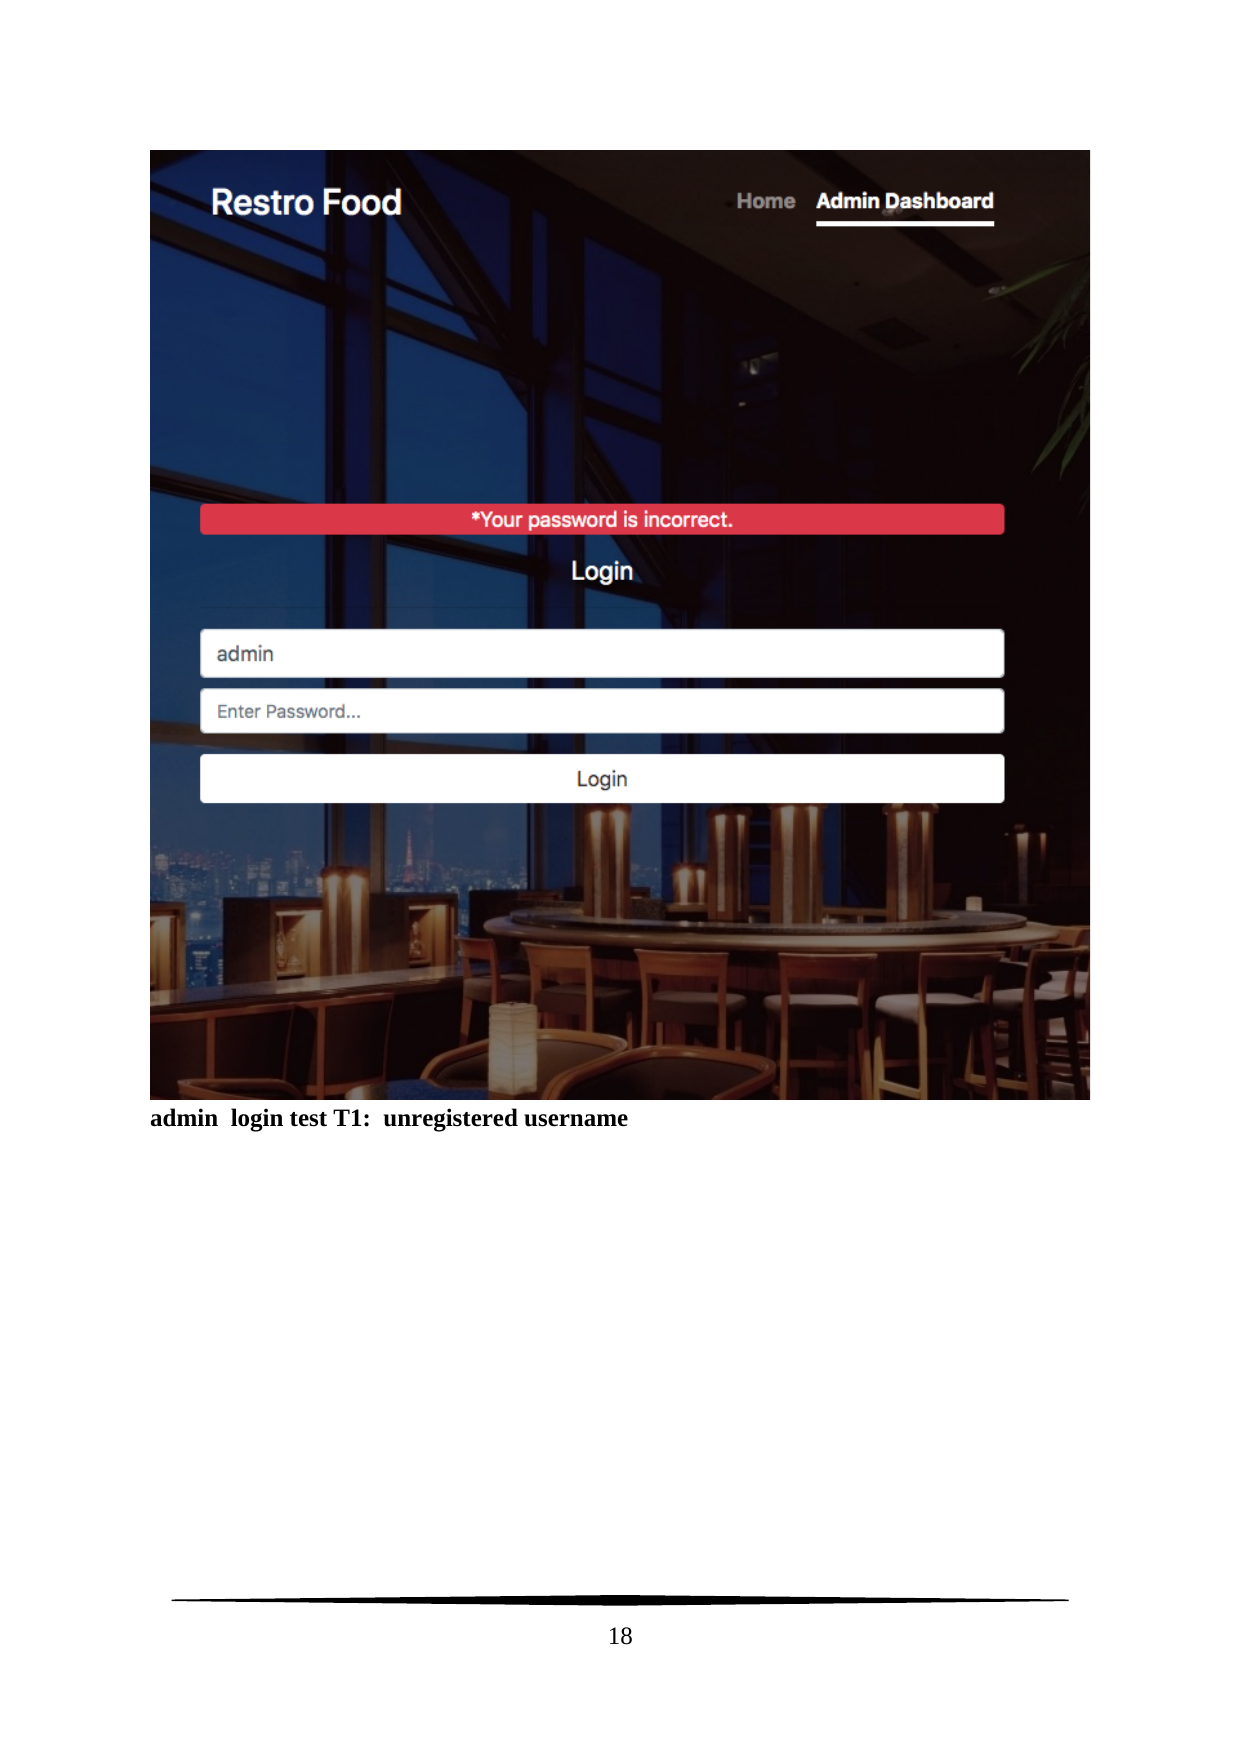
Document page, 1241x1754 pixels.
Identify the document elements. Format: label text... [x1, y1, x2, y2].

picture [150, 150, 1091, 1100]
text admin login test T1: unregistered username [150, 1100, 1090, 1593]
